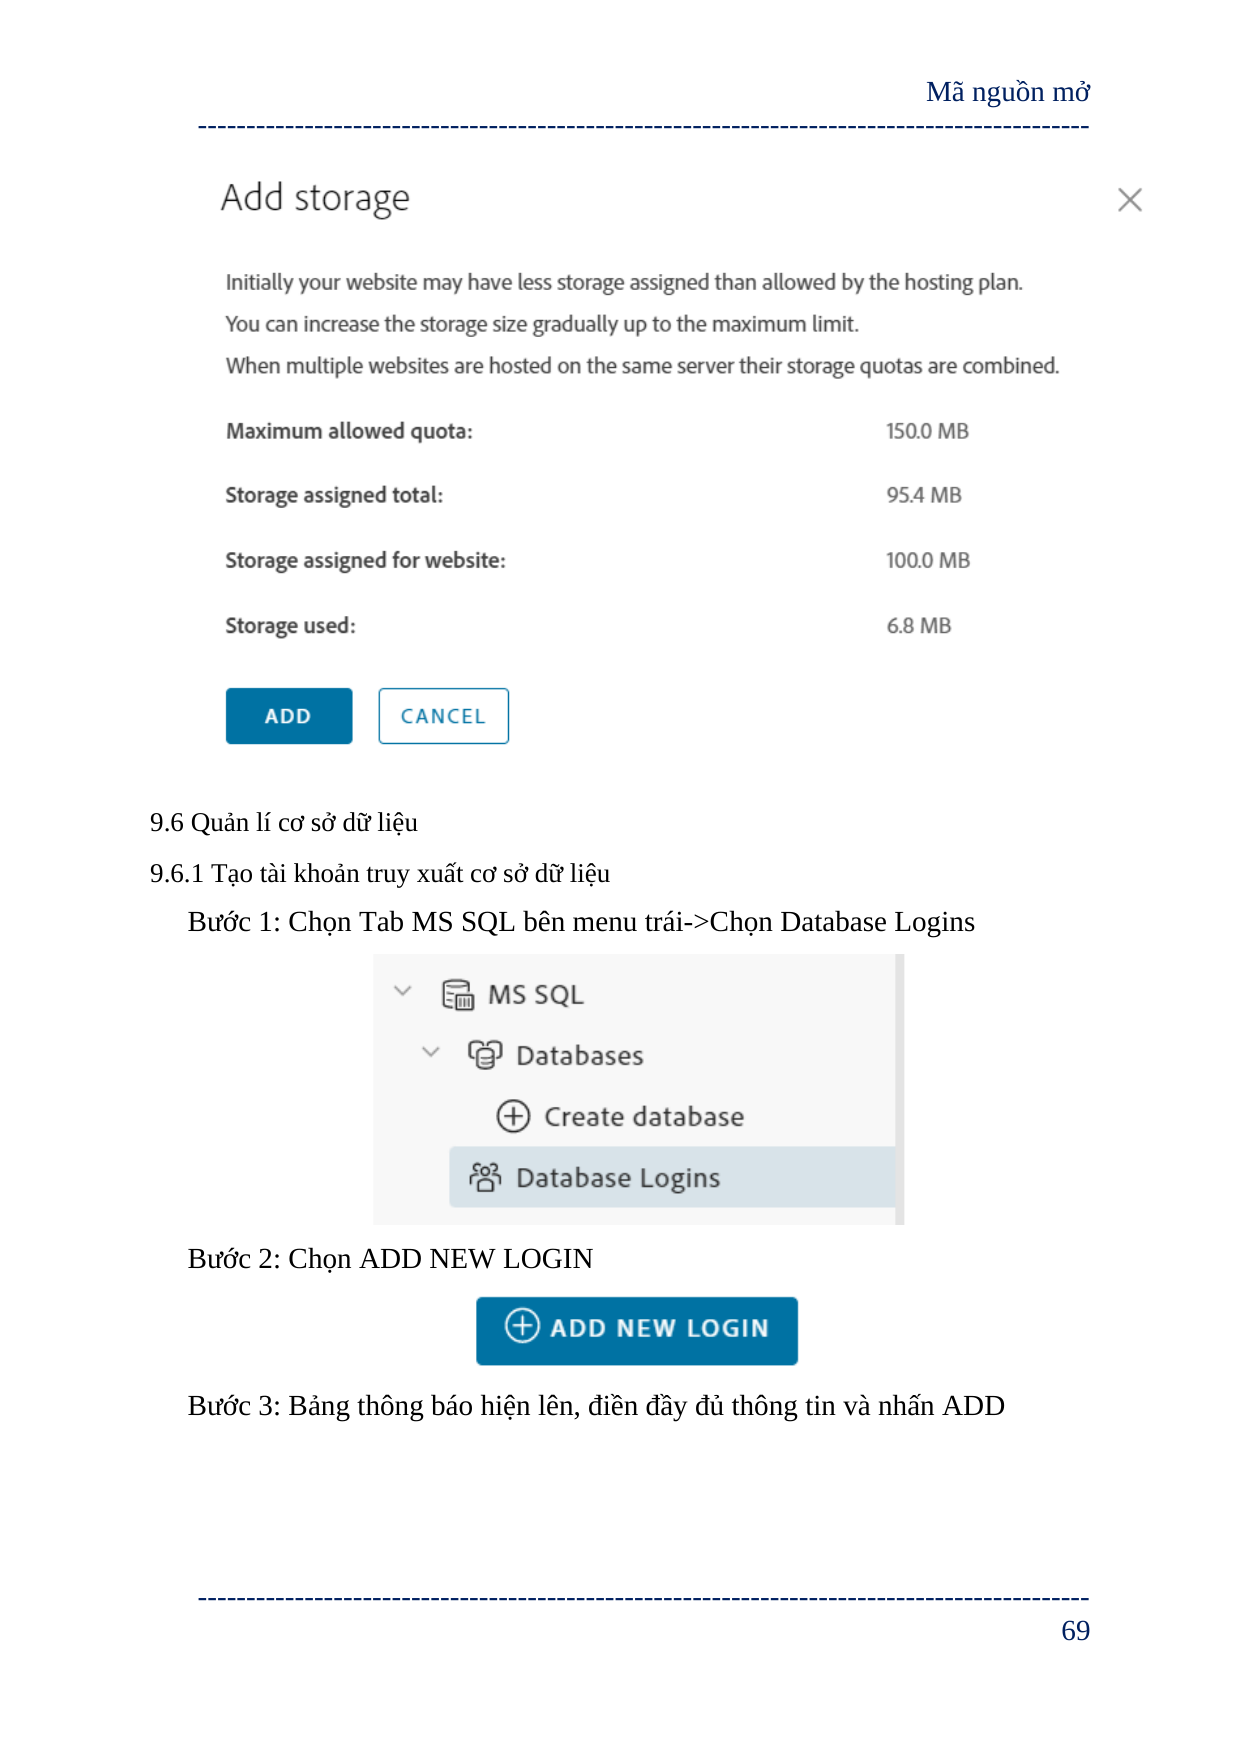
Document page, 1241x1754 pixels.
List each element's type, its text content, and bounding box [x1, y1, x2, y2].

picture [475, 1291, 803, 1372]
subtitle 9.6 Quản lí cơ sở dữ liệu [150, 806, 1090, 838]
text Bước 2: Chọn ADD NEW LOGIN [187, 1241, 1090, 1275]
picture [187, 150, 1163, 773]
text Bước 1: Chọn Tab MS SQL bên menu trái->Chọn Database Logins [187, 904, 1090, 937]
subtitle 9.6.1 Tạo tài khoản truy xuất cơ sở dữ liệu [150, 857, 1090, 888]
picture [373, 954, 905, 1225]
text Bước 3: Bảng thông báo hiện lên, điền đầy đủ thông tin và nhấn ADD [187, 1388, 1090, 1422]
